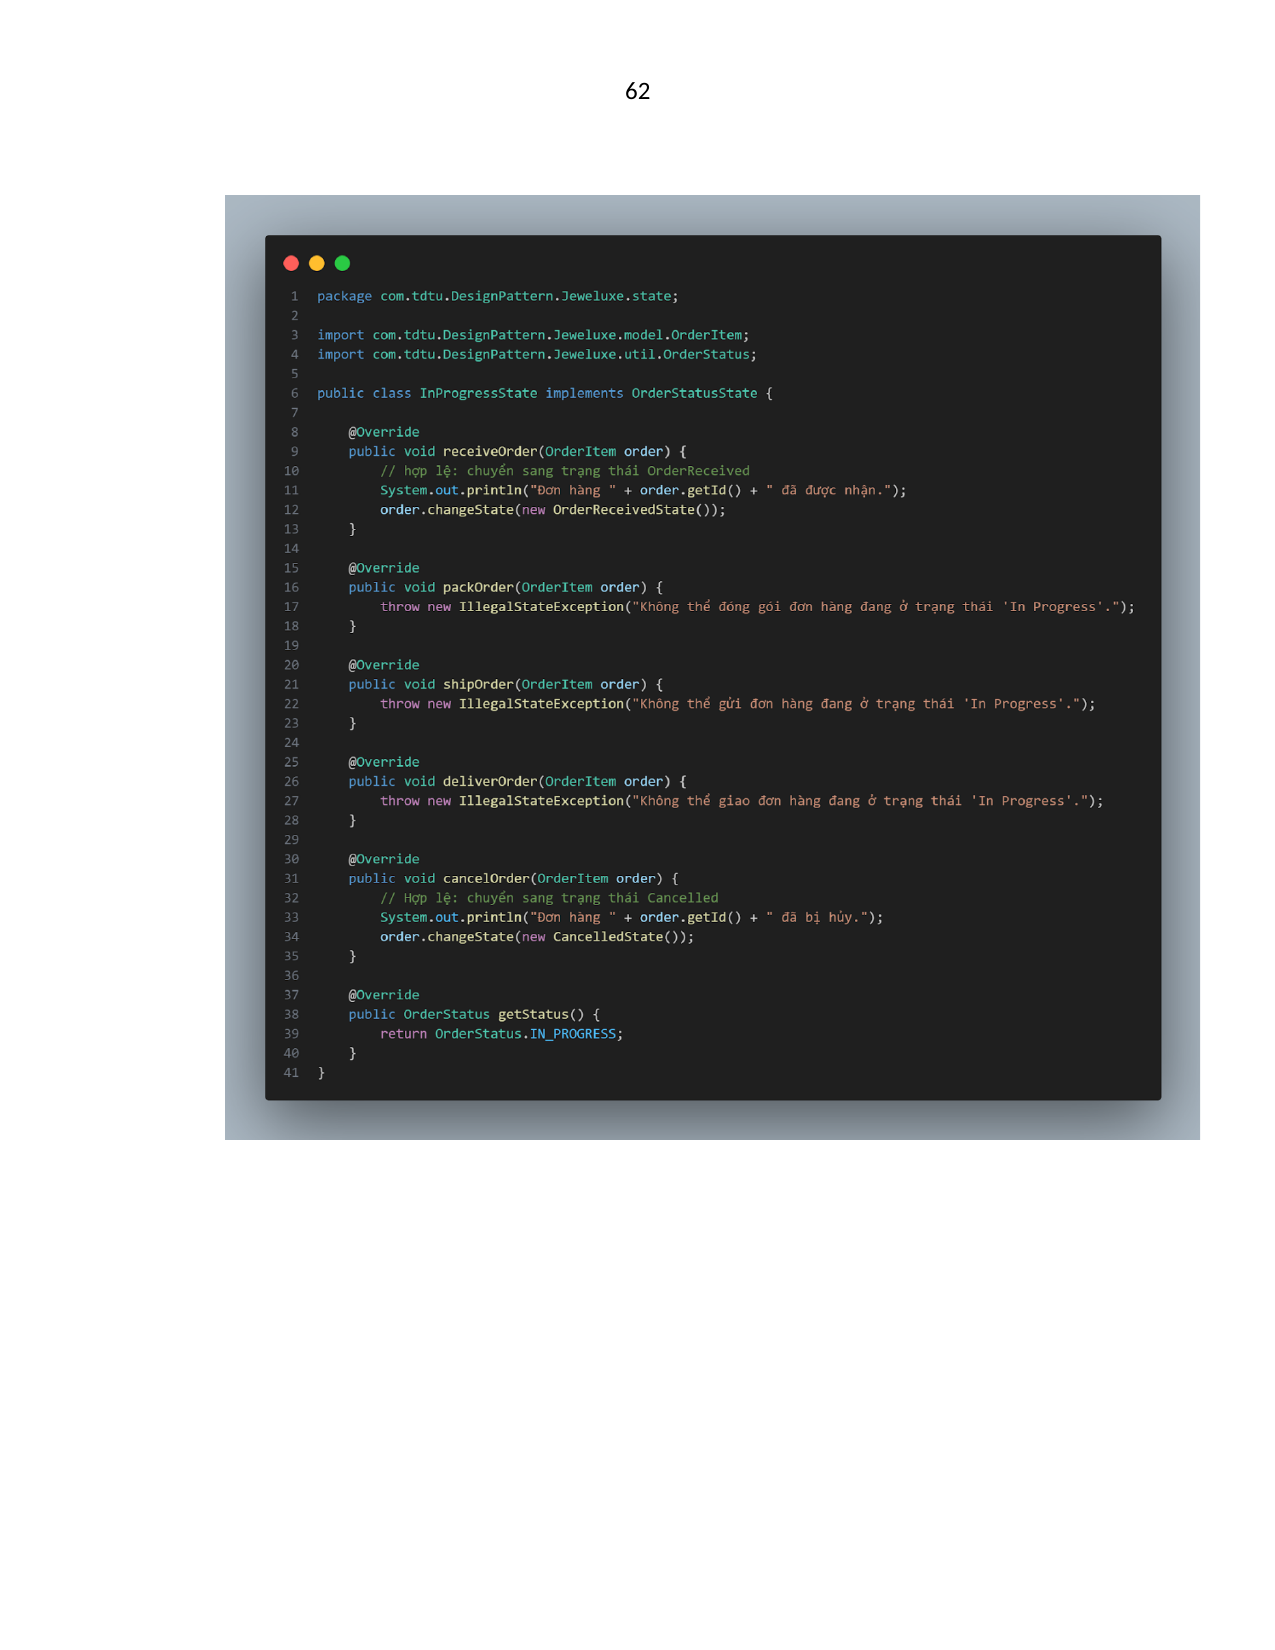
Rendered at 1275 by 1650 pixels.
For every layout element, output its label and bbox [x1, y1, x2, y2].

picture [225, 195, 1200, 1140]
